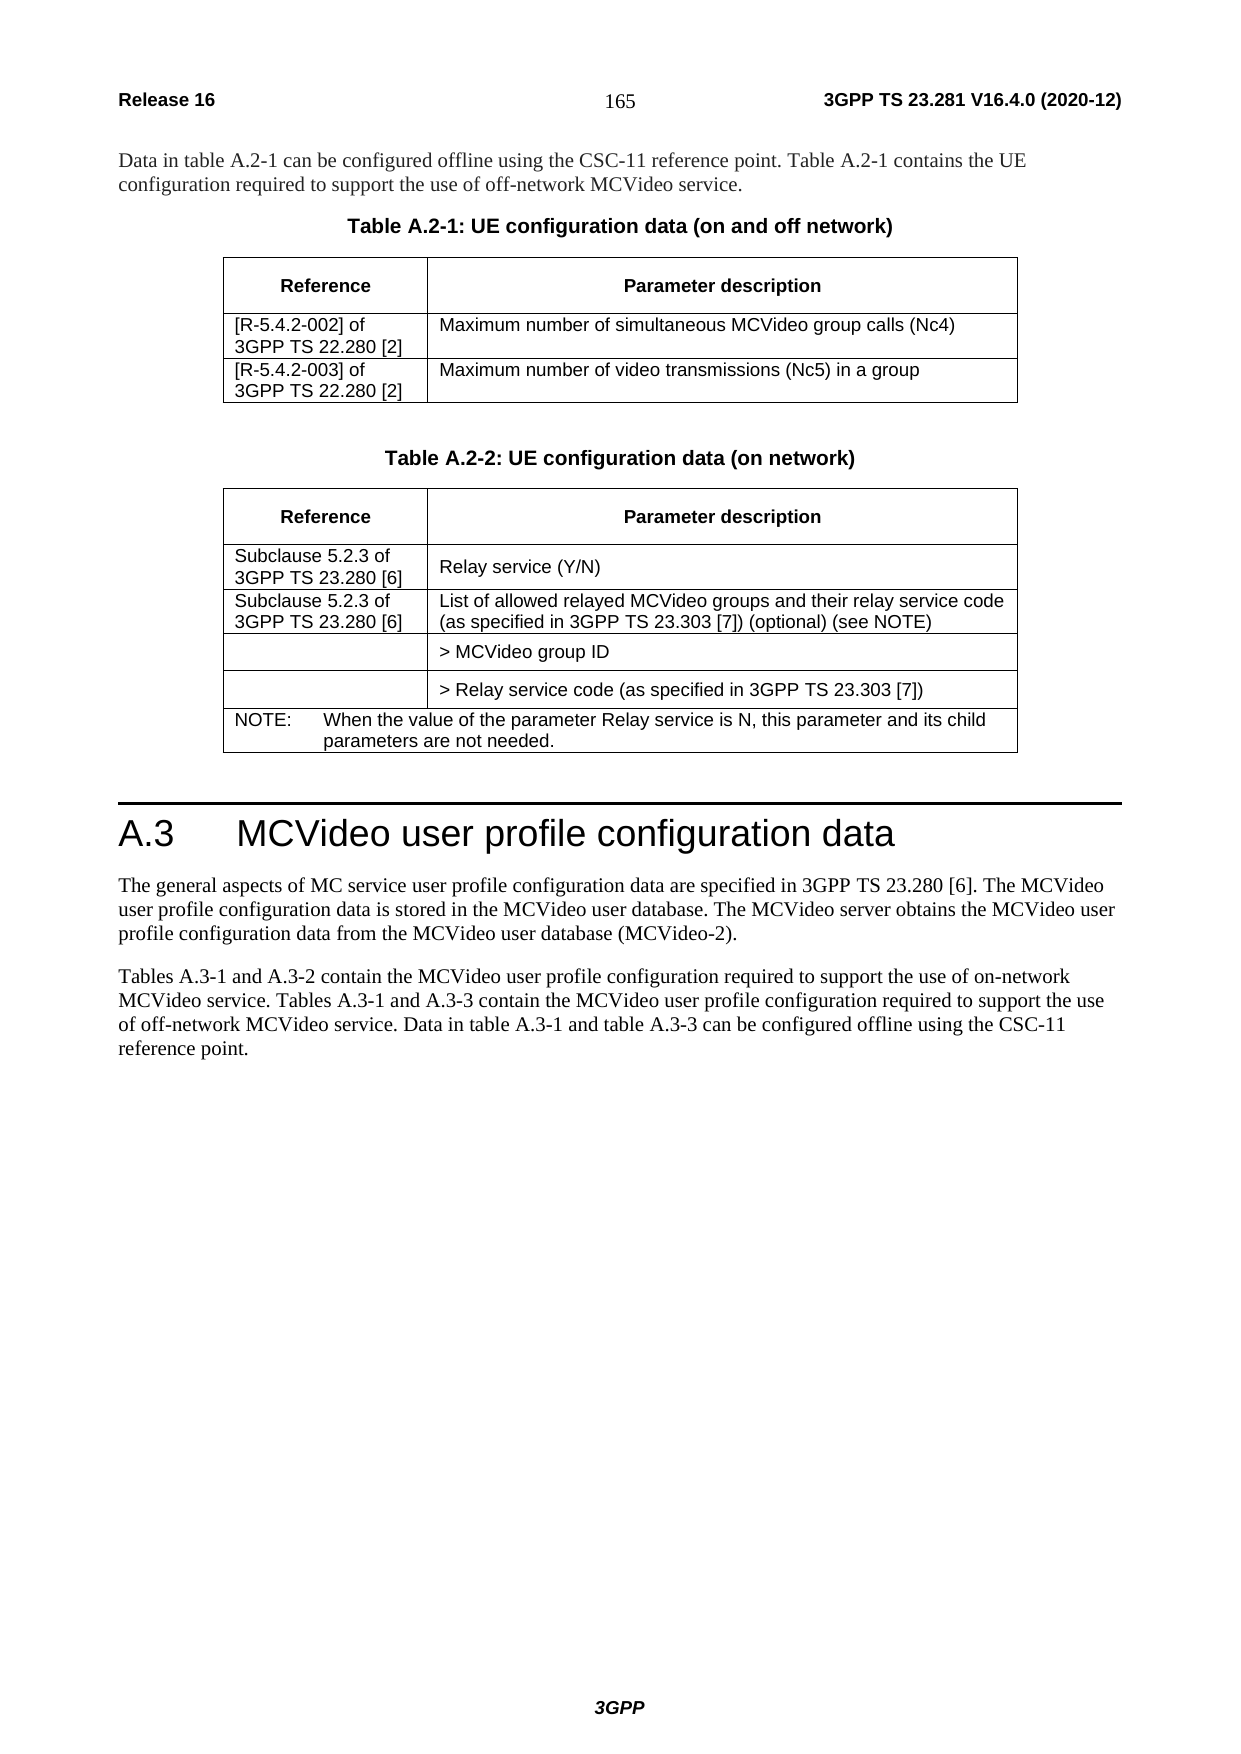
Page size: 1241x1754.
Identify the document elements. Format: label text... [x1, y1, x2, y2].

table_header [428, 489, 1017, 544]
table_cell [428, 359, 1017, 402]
text The general aspects of MC service user profile configuration data are specified in 3GPP TS 23.280 [6]. The MCVideo user profile configuration data is stored in the MCVideo user database. The MCVideo server obtains the MCVideo user profile configuration data from the MCVideo user database (MCVideo-2). [118, 873, 1122, 945]
text Table A.2-1: UE configuration data (on and off network) [118, 214, 1122, 238]
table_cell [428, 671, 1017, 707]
subtitle A.3 MCVideo user profile configuration data [118, 805, 1122, 854]
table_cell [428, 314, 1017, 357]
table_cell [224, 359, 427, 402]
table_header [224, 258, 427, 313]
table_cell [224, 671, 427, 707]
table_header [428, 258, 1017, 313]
text Table A.2-2: UE configuration data (on network) [118, 445, 1122, 469]
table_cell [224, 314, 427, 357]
text Data in table A.2-1 can be configured offline using the CSC-11 reference point. Table A.2-1 contains the UE configuration required to support the use of off-network MCVideo service. [118, 147, 1122, 196]
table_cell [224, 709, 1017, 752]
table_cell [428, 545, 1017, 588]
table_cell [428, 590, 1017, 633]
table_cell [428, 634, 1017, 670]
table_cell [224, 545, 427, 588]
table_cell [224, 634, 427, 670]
text Tables A.3-1 and A.3-2 contain the MCVideo user profile configuration required to support the use of on-network MCVideo service. Tables A.3-1 and A.3-3 contain the MCVideo user profile configuration required to support the use of off-network MCVideo service. Data in table A.3-1 and table A.3-3 can be configured offline using the CSC-11 reference point. [118, 964, 1122, 1060]
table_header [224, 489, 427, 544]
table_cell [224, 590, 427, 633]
